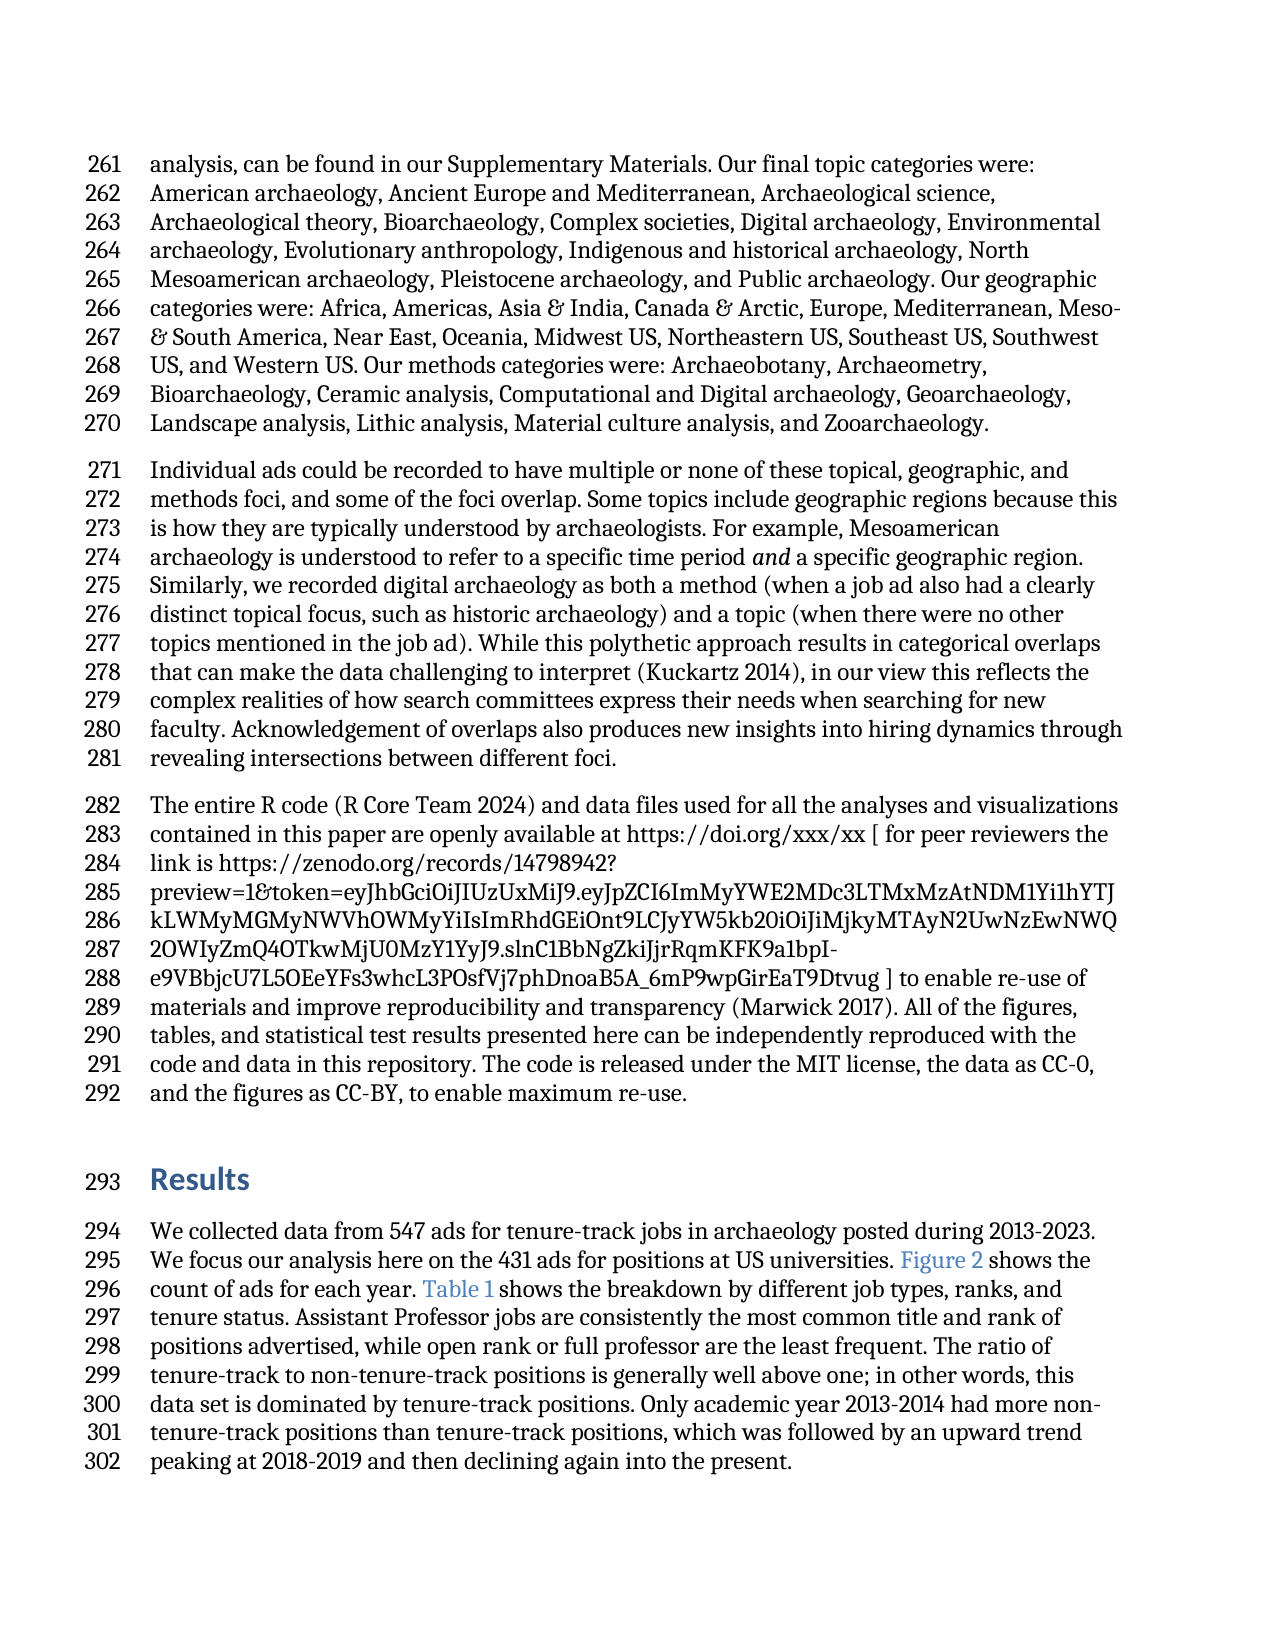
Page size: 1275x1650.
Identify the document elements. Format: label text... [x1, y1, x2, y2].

text Individual ads could be recorded to have multiple or none of these topical, geographic, and methods foci, and some of the foci overlap. Some topics include geographic regions because this is how they are typically understood by archaeologists. For example, Mesoamerican archaeology is understood to refer to a specific time period and a specific geographic region. Similarly, we recorded digital archaeology as both a method (when a job ad also had a clearly distinct topical focus, such as historic archaeology) and a topic (when there were no other topics mentioned in the job ad). While this polythetic approach results in categorical overlaps that can make the data challenging to interpret (Kuckartz 2014), in our view this reflects the complex realities of how search committees express their needs when searching for new faculty. Acknowledgement of overlaps also produces new insights into hiring dynamics through revealing intersections between different foci. [150, 456, 1125, 772]
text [150, 150, 1125, 437]
text We collected data from 547 ads for tenure-track jobs in archaeology posted during 2013-2023. We focus our analysis here on the 431 ads for positions at US universities. Figure 2 shows the count of ads for each year. Table 1 shows the breakdown by different job types, ranks, and tenure status. Assistant Professor jobs are consistently the most common title and rank of positions advertised, while open rank or full professor are the least frequent. The ratio of tenure-track to non-tenure-track positions is generally well above one; in other words, this data set is dominated by tenure-track positions. Only academic year 2013-2014 had more non-tenure-track positions than tenure-track positions, which was followed by an upward trend peaking at 2018-2019 and then declining again into the present. [150, 1217, 1125, 1476]
text The entire R code (R Core Team 2024) and data files used for all the analyses and visualizations contained in this paper are openly available at https://doi.org/xxx/xx [ for peer reviewers the link is https://zenodo.org/records/14798942?preview=1&token=eyJhbGciOiJIUzUxMiJ9.eyJpZCI6ImMyYWE2MDc3LTMxMzAtNDM1Yi1hYTJkLWMyMGMyNWVhOWMyYiIsImRhdGEiOnt9LCJyYW5kb20iOiJiMjkyMTAyN2UwNzEwNWQ2OWIyZmQ4OTkwMjU0MzY1YyJ9.slnC1BbNgZkiJjrRqmKFK9a1bpI-e9VBbjcU7L5OEeYFs3whcL3POsfVj7phDnoaB5A_6mP9wpGirEaT9Dtvug ] to enable re-use of materials and improve reproducibility and transparency (Marwick 2017). All of the figures, tables, and statistical test results presented here can be independently reproduced with the code and data in this repository. The code is released under the MIT license, the data as CC-0, and the figures as CC-BY, to enable maximum re-use. [150, 791, 1125, 1107]
subtitle Results [150, 1157, 1125, 1198]
